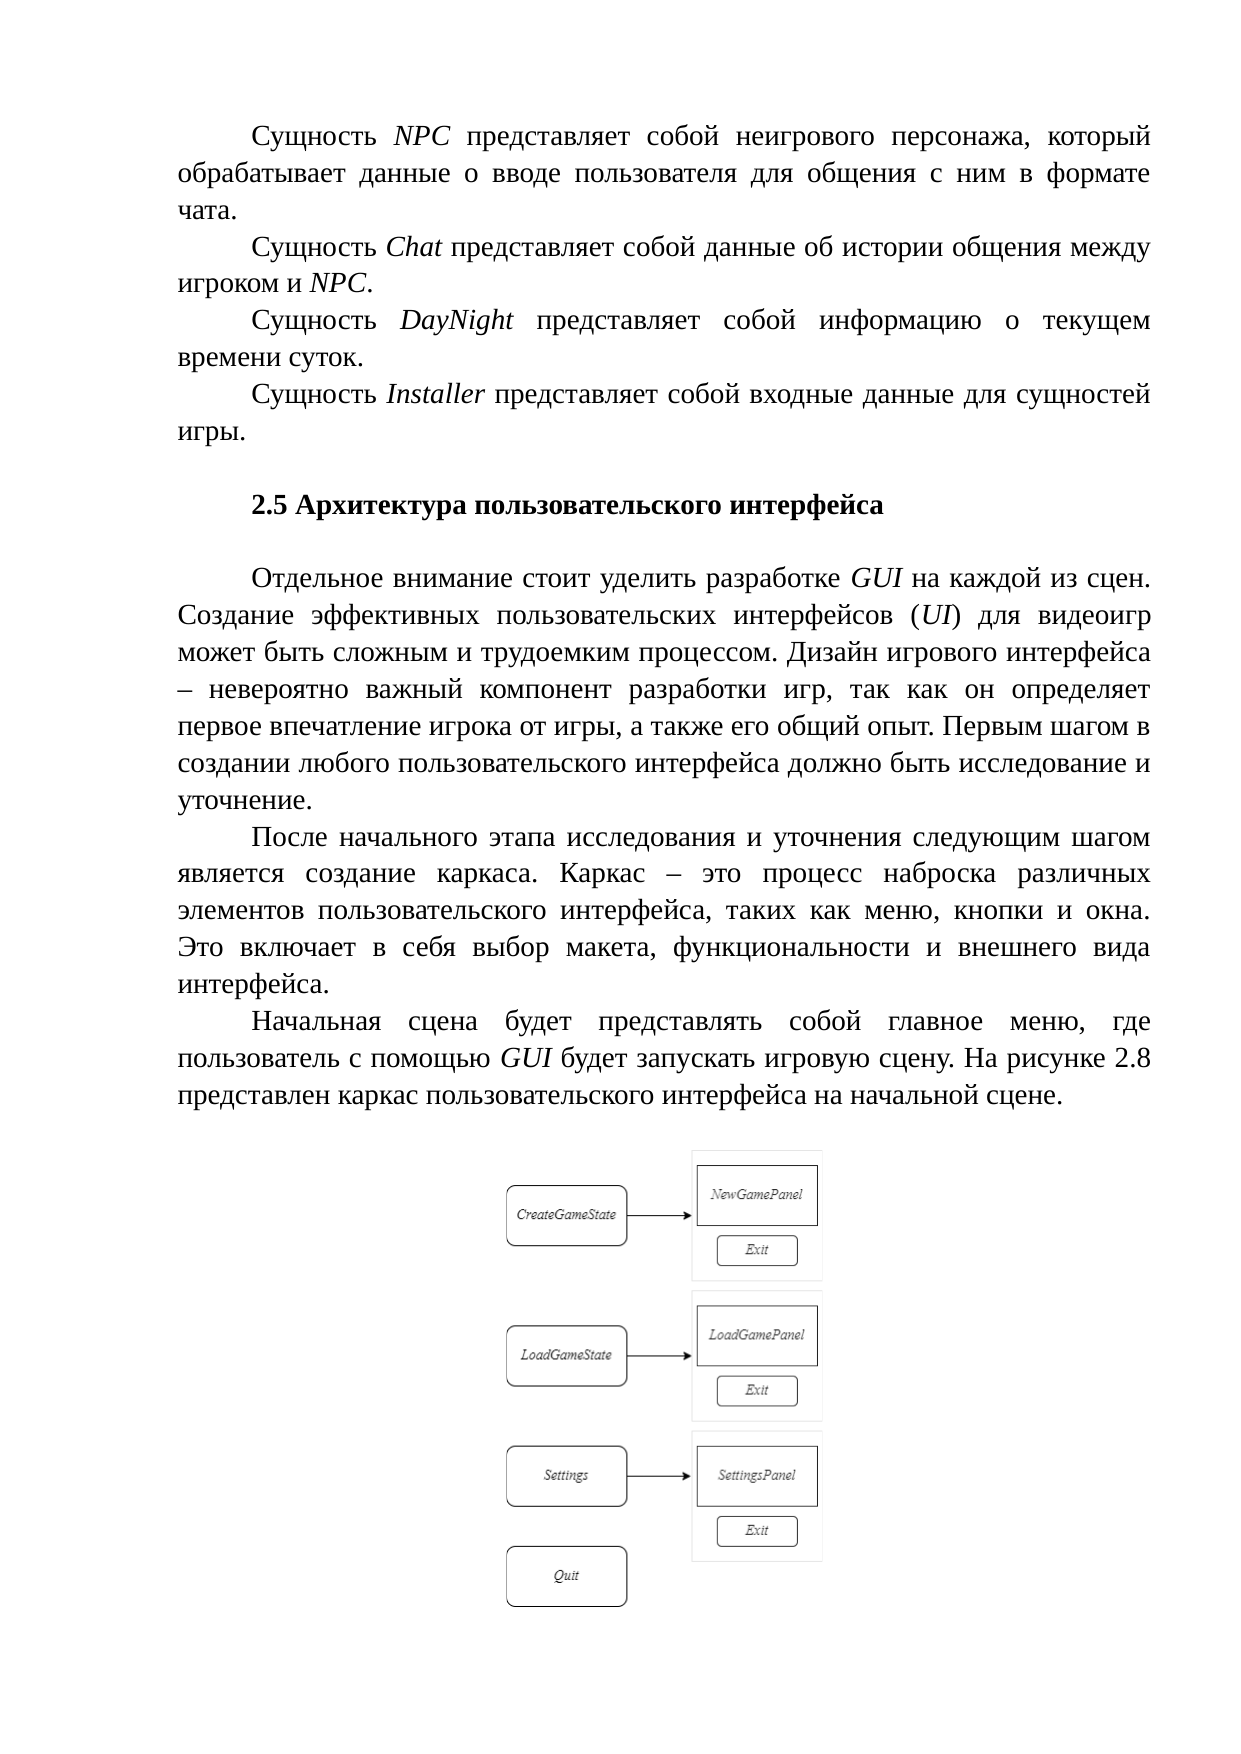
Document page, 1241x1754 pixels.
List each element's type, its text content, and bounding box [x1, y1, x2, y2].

picture [506, 1150, 823, 1607]
text Отдельное внимание стоит уделить разработке GUI на каждой из сцен. Создание эффективных пользовательских интерфейсов (UI) для видеоигр может быть сложным и трудоемким процессом. Дизайн игрового интерфейса – невероятно важный компонент разработки игр, так как он определяет первое впечатление игрока от игры, а также его общий опыт. Первым шагом в создании любого пользовательского интерфейса должно быть исследование и уточнение. [177, 561, 1152, 815]
text Начальная сцена будет представлять собой главное меню, где пользователь с помощью GUI будет запускать игровую сцену. На рисунке 2.8 представлен каркас пользовательского интерфейса на начальной сцене. [177, 1003, 1152, 1110]
text Сущность DayNight представляет собой информацию о текущем времени суток. [177, 302, 1152, 373]
text Сущность Installer представляет собой входные данные для сущностей игры. [177, 376, 1152, 447]
text Сущность Chat представляет собой данные об истории общения между игроком и NPC. [177, 229, 1152, 299]
text Сущность NPC представляет собой неигрового персонажа, который обрабатывает данные о вводе пользователя для общения с ним в формате чата. [177, 118, 1152, 225]
text 2.5 Архитектура пользовательского интерфейса [177, 487, 1152, 520]
text После начального этапа исследования и уточнения следующим шагом является создание каркаса. Каркас – это процесс наброска различных элементов пользовательского интерфейса, таких как меню, кнопки и окна. Это включает в себя выбор макета, функциональности и внешнего вида интерфейса. [177, 819, 1152, 1000]
